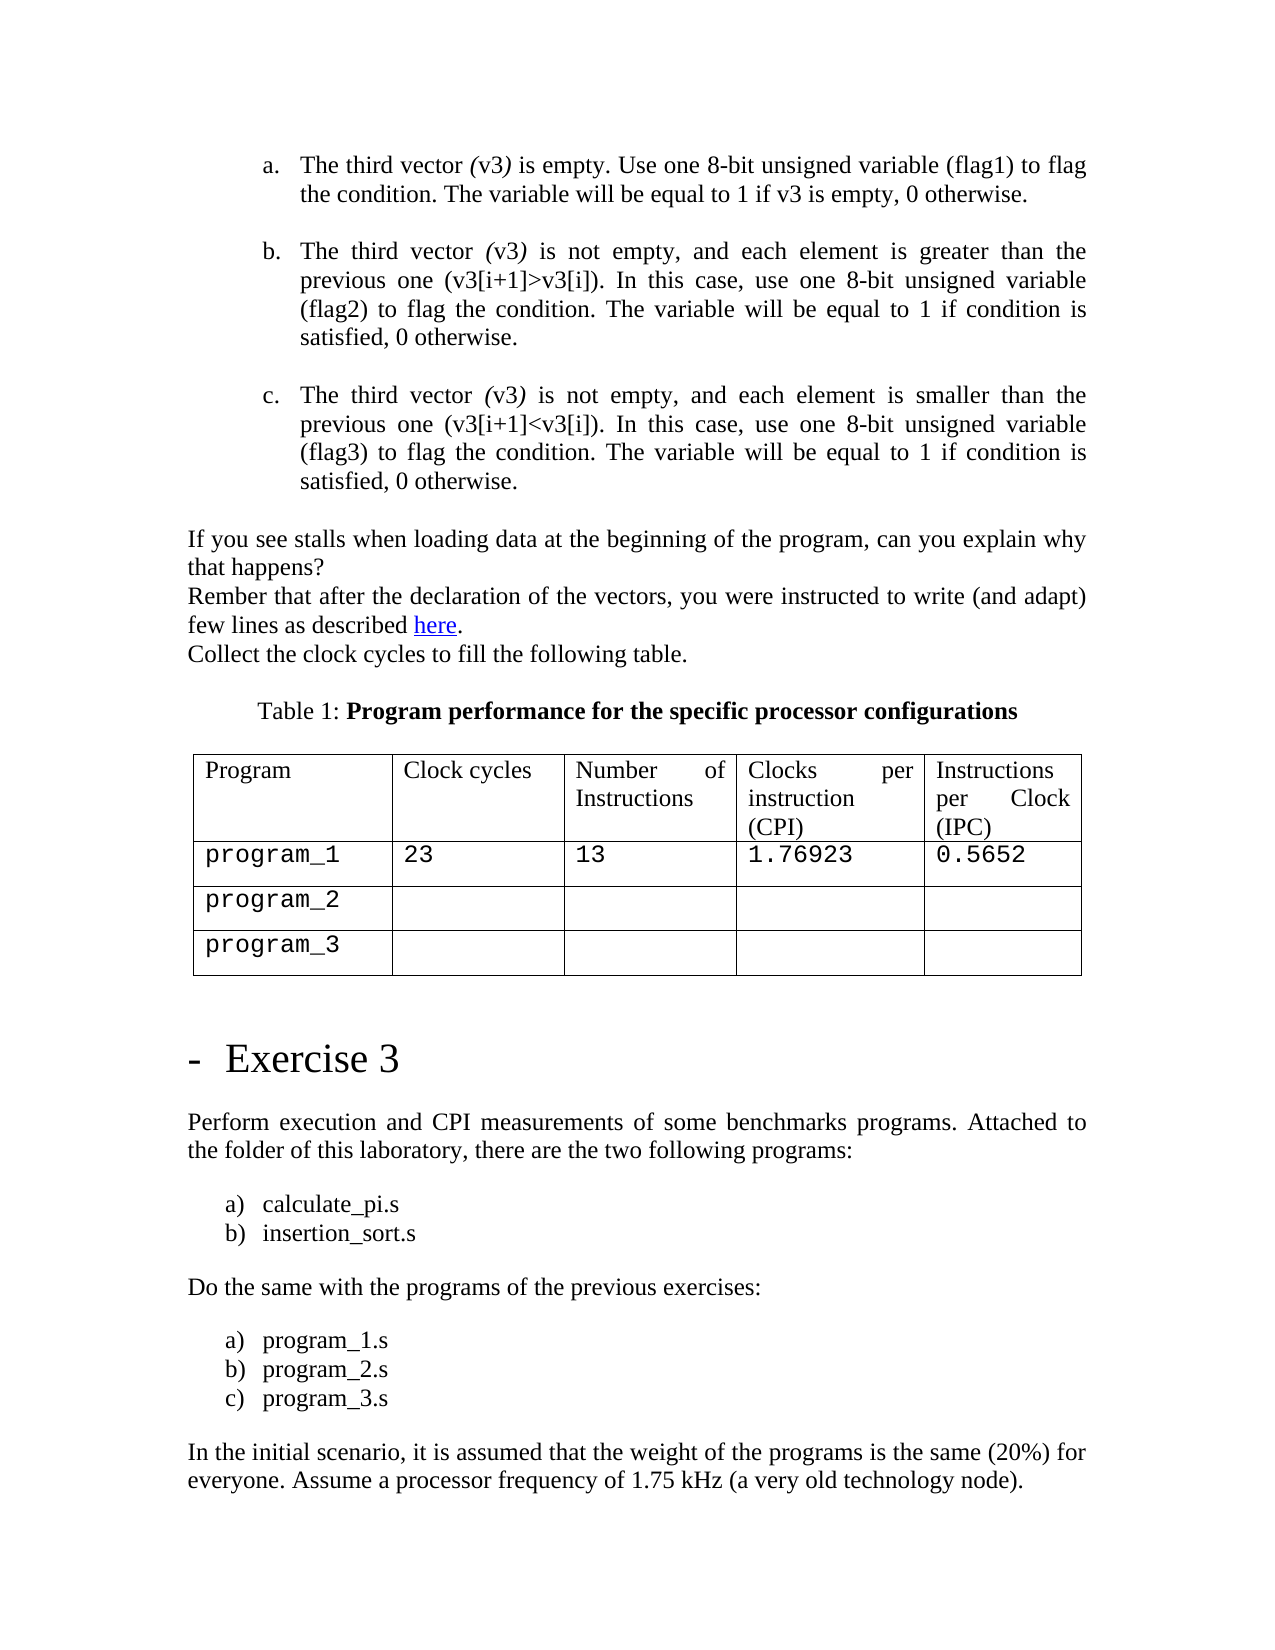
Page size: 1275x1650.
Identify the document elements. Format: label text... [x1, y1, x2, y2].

table_header Instructions per Clock (IPC) [925, 755, 1081, 841]
text Rember that after the declaration of the vectors, you were instructed to write (and adapt) few lines as described here. [187, 581, 1087, 639]
table_cell [565, 887, 736, 930]
list program_2.s [225, 1354, 1087, 1383]
table_cell program_2 [194, 887, 392, 930]
table_cell [925, 931, 1081, 975]
table_cell 1.76923 [737, 842, 924, 886]
text If you see stalls when loading data at the beginning of the program, can you explain why that happens? [187, 524, 1087, 581]
table_header Clocks per instruction (CPI) [737, 755, 924, 841]
table_cell 13 [565, 842, 736, 886]
list Exercise 3 [187, 1034, 1087, 1082]
table_cell [925, 887, 1081, 930]
table_cell [737, 887, 924, 930]
text In the initial scenario, it is assumed that the weight of the programs is the same (20%) for everyone. Assume a processor frequency of 1.75 kHz (a very old technology node). [187, 1437, 1087, 1494]
list program_3.s [225, 1383, 1087, 1412]
table_header Clock cycles [393, 755, 564, 841]
text Collect the clock cycles to fill the following table. [187, 639, 1087, 667]
list The third vector (v3) is not empty, and each element is smaller than the previous one (v3[i+1]<v3[i]). In this case, use one 8-bit unsigned variable (flag3) to flag the condition. The variable will be equal to 1 if condition is satisfied, 0 otherwise. [262, 380, 1087, 495]
table_header Number of Instructions [565, 755, 736, 841]
table_cell program_3 [194, 931, 392, 975]
table_cell [393, 887, 564, 930]
list insertion_sort.s [225, 1218, 1087, 1247]
table_cell [737, 931, 924, 975]
table_cell 23 [393, 842, 564, 886]
text Table 1: Program performance for the specific processor configurations [187, 696, 1087, 725]
text Do the same with the programs of the previous exercises: [187, 1272, 1087, 1300]
list calculate_pi.s [225, 1189, 1087, 1218]
table_header Program [194, 755, 392, 841]
list program_1.s [225, 1325, 1087, 1354]
table_cell program_1 [194, 842, 392, 886]
text Perform execution and CPI measurements of some benchmarks programs. Attached to the folder of this laboratory, there are the two following programs: [187, 1107, 1087, 1164]
list The third vector (v3) is empty. Use one 8-bit unsigned variable (flag1) to flag the condition. The variable will be equal to 1 if v3 is empty, 0 otherwise. [262, 150, 1087, 207]
table_cell [565, 931, 736, 975]
table_cell [393, 931, 564, 975]
list The third vector (v3) is not empty, and each element is greater than the previous one (v3[i+1]>v3[i]). In this case, use one 8-bit unsigned variable (flag2) to flag the condition. The variable will be equal to 1 if condition is satisfied, 0 otherwise. [262, 236, 1087, 351]
table_cell 0.5652 [925, 842, 1081, 886]
